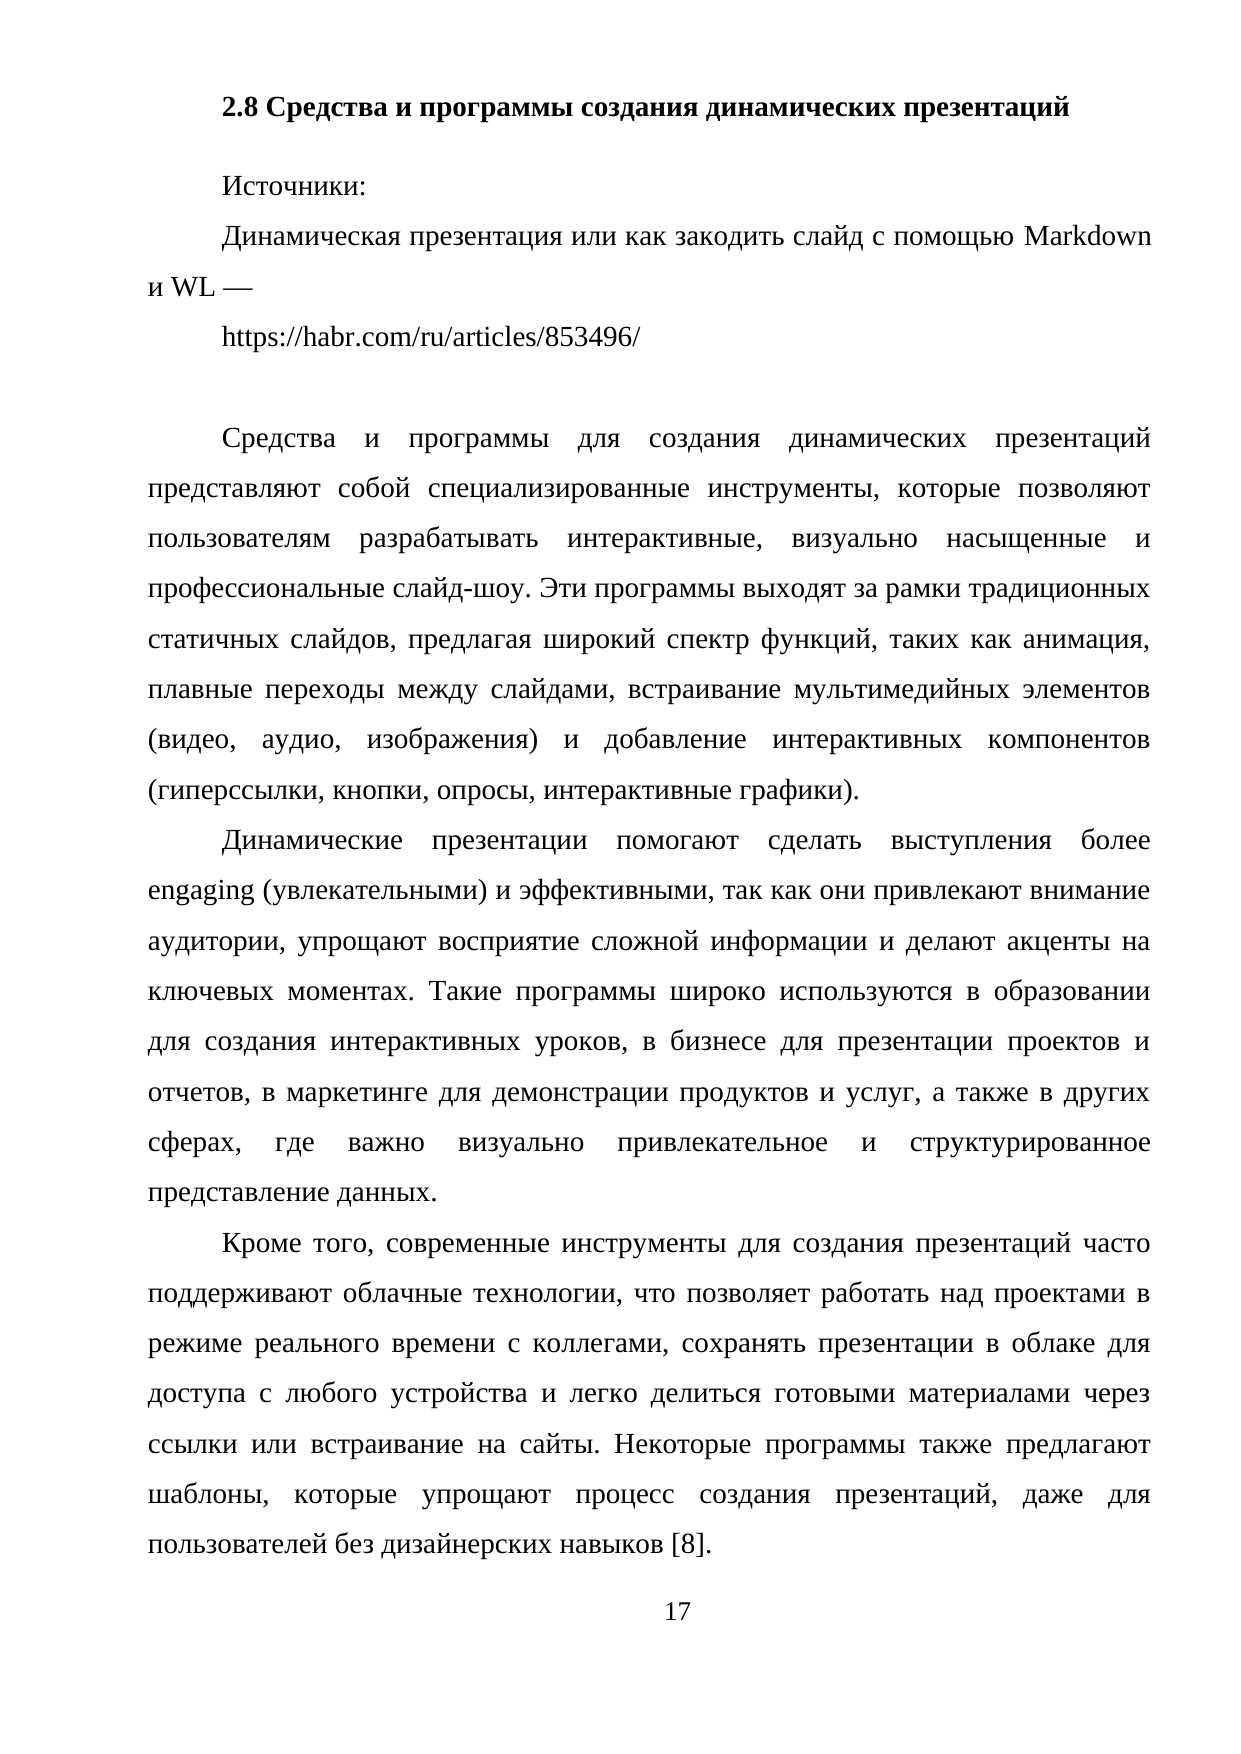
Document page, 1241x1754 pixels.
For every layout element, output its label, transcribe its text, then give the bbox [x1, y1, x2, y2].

text https://habr.com/ru/articles/853496/ [148, 319, 1152, 353]
text Кроме того, современные инструменты для создания презентаций часто поддерживают облачные технологии, что позволяет работать над проектами в режиме реального времени с коллегами, сохранять презентации в облаке для доступа с любого устройства и легко делиться готовыми материалами через ссылки или встраивание на сайты. Некоторые программы также предлагают шаблоны, которые упрощают процесс создания презентаций, даже для пользователей без дизайнерских навыков [8]. [148, 1225, 1152, 1560]
subtitle Средства и программы создания динамических презентаций [148, 89, 1152, 122]
text Источники: [148, 168, 1152, 202]
text Динамические презентации помогают сделать выступления более engaging (увлекательными) и эффективными, так как они привлекают внимание аудитории, упрощают восприятие сложной информации и делают акценты на ключевых моментах. Такие программы широко используются в образовании для создания интерактивных уроков, в бизнесе для презентации проектов и отчетов, в маркетинге для демонстрации продуктов и услуг, а также в других сферах, где важно визуально привлекательное и структурированное представление данных. [148, 822, 1152, 1208]
text Динамическая презентация или как закодить слайд с помощью Markdown и WL — [148, 218, 1152, 302]
text Средства и программы для создания динамических презентаций представляют собой специализированные инструменты, которые позволяют пользователям разрабатывать интерактивные, визуально насыщенные и профессиональные слайд-шоу. Эти программы выходят за рамки традиционных статичных слайдов, предлагая широкий спектр функций, таких как анимация, плавные переходы между слайдами, встраивание мультимедийных элементов (видео, аудио, изображения) и добавление интерактивных компонентов (гиперссылки, кнопки, опросы, интерактивные графики). [148, 420, 1152, 805]
